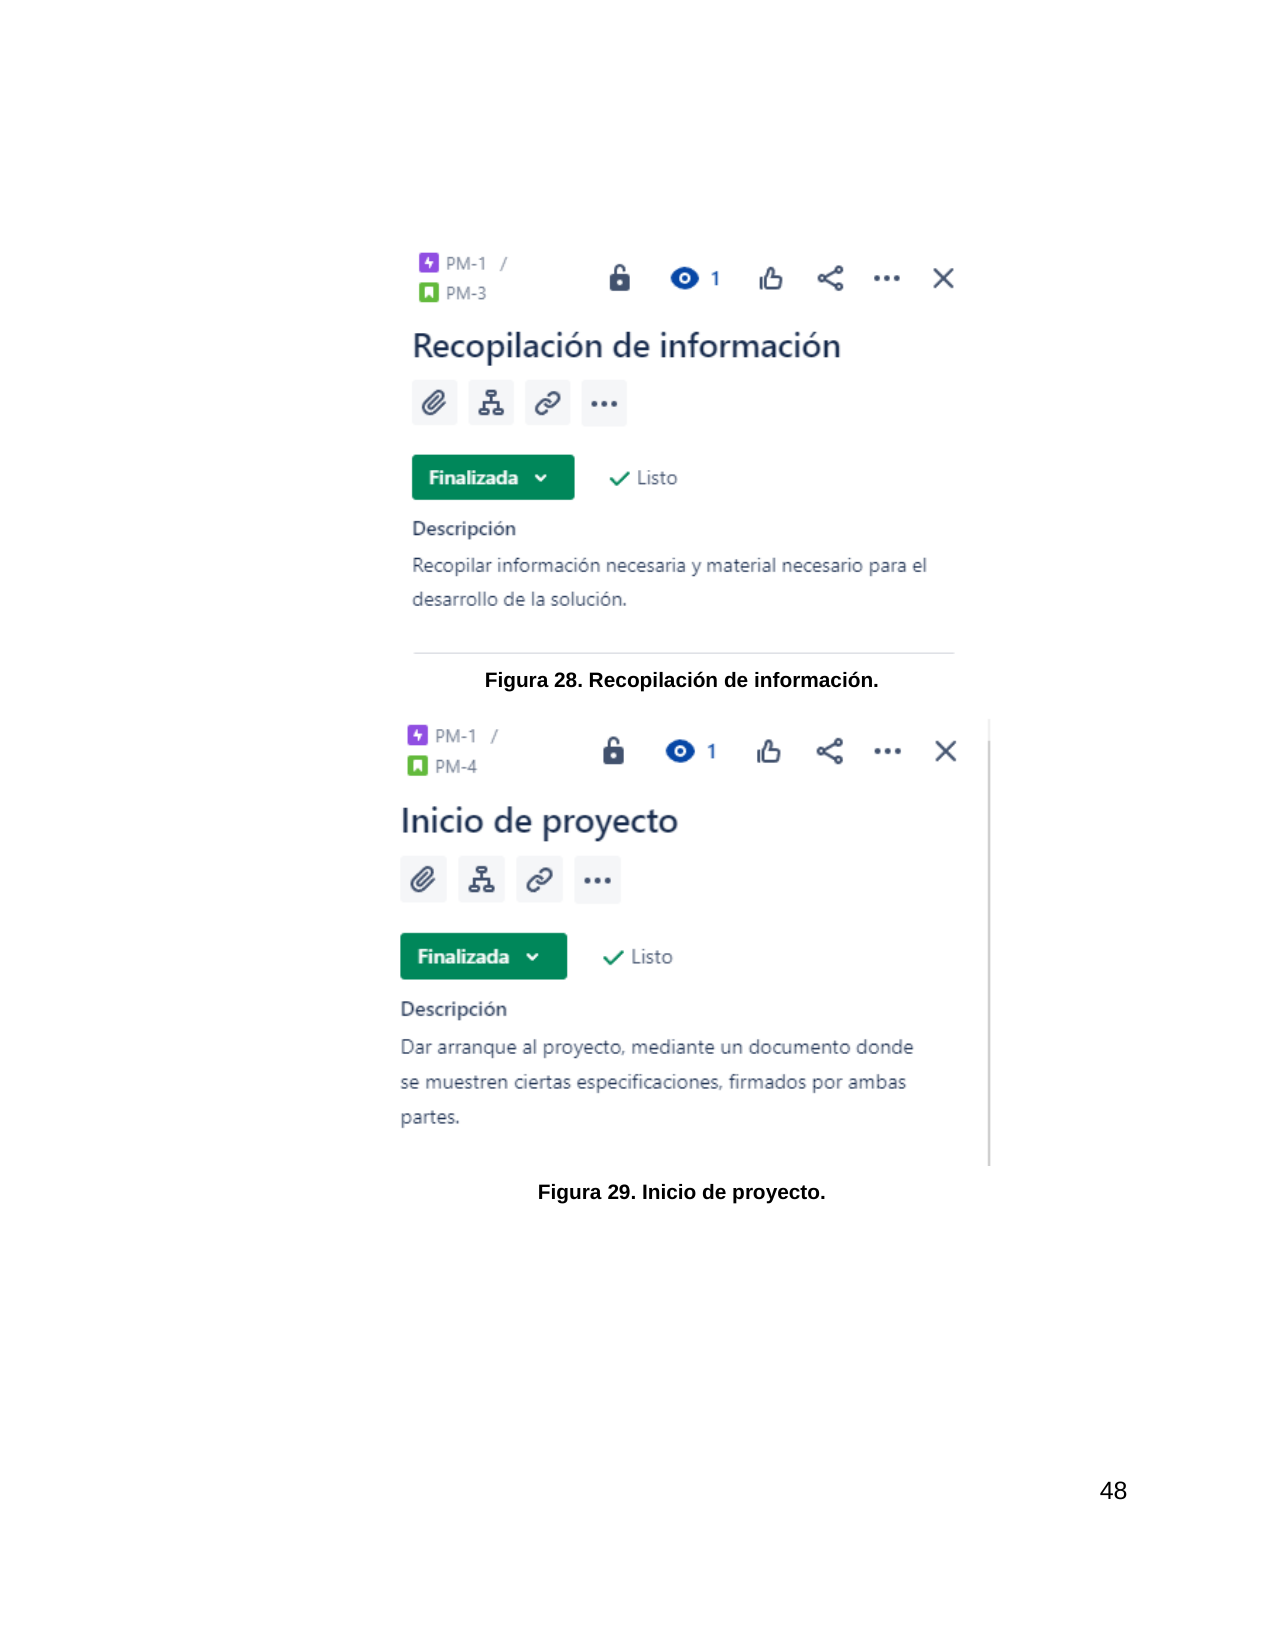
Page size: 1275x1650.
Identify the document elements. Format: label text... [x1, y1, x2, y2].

text Figura 28. Recopilación de información. [236, 668, 1127, 692]
text Figura 29. Inicio de proyecto. [236, 1179, 1127, 1203]
picture [385, 236, 979, 654]
picture [373, 712, 991, 1166]
